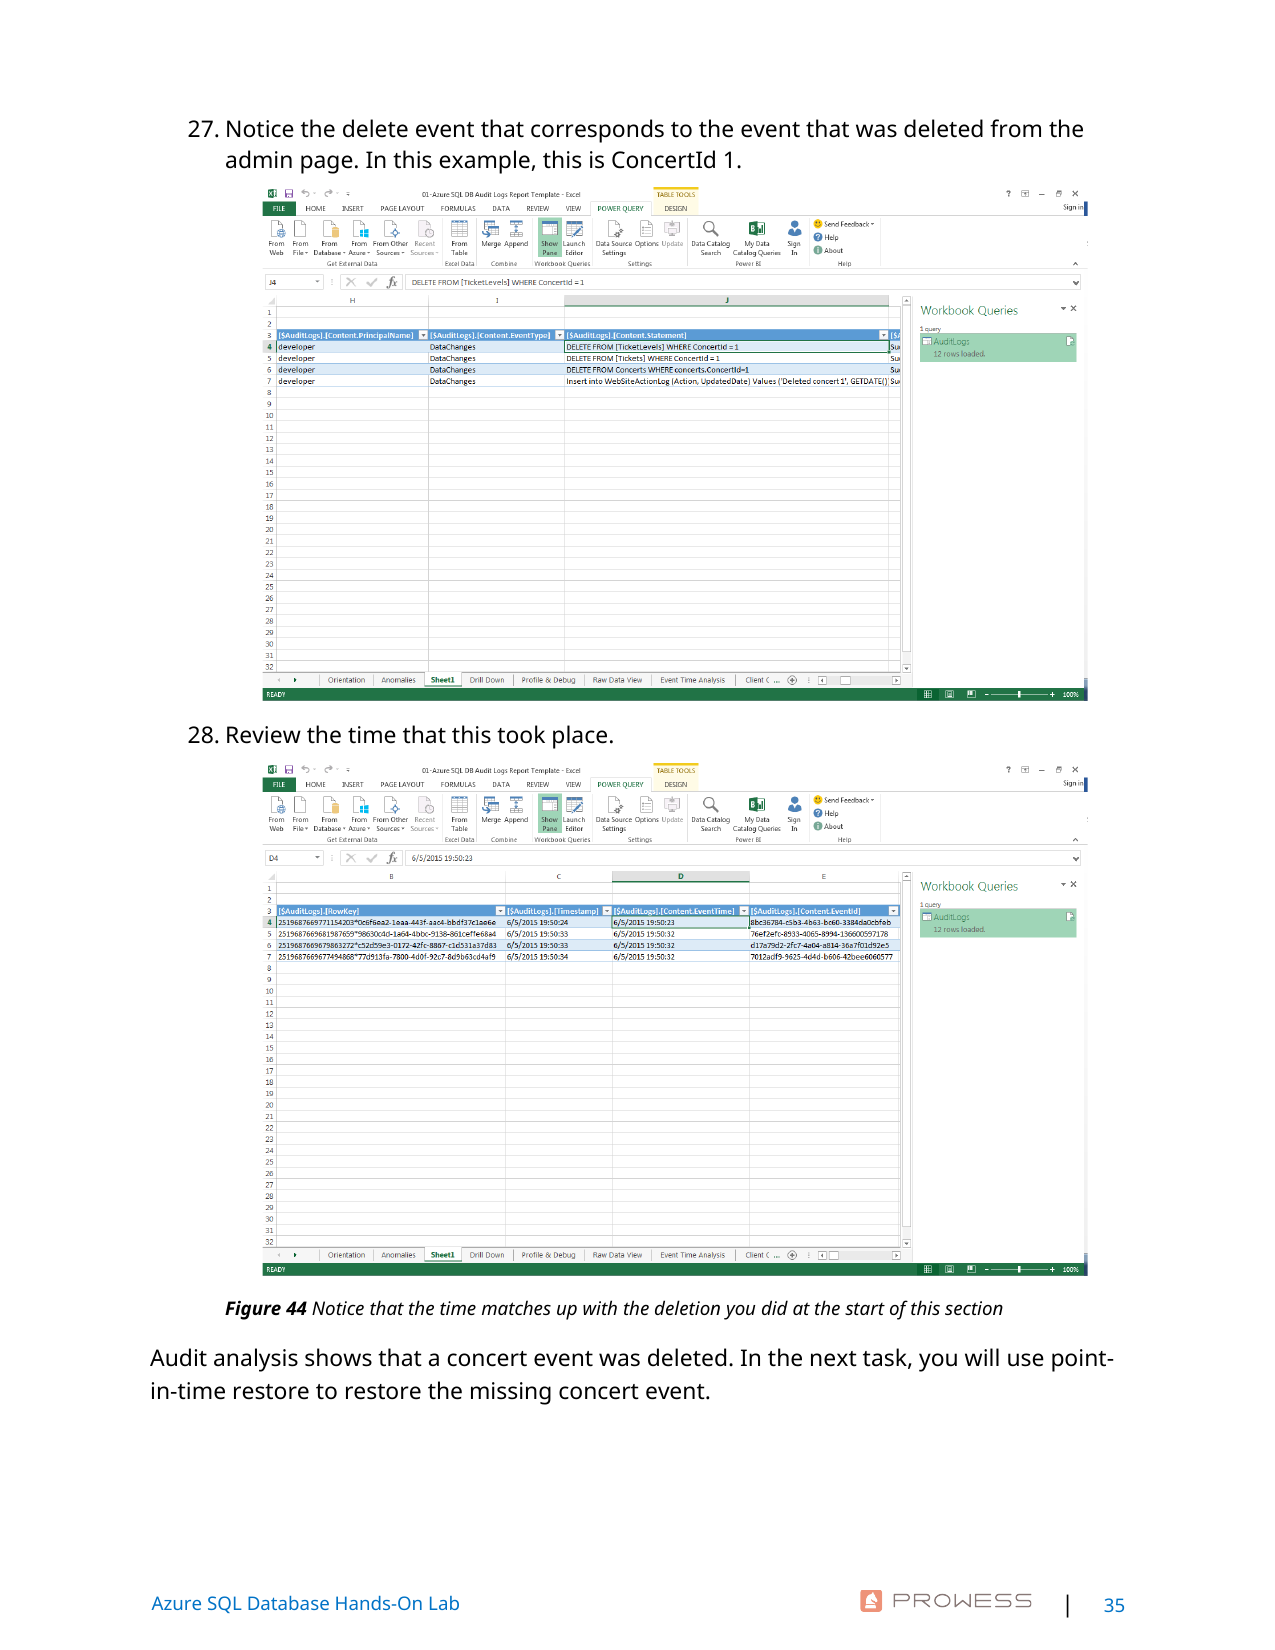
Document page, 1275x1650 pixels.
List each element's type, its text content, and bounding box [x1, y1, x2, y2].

picture [262, 187, 1088, 701]
picture [860, 1590, 1032, 1612]
text Notice the delete event that corresponds to the event that was deleted from the admin page. In this example, this is ConcertId 1. [187, 112, 1125, 175]
text Review the time that this took place. [187, 719, 1125, 751]
picture [262, 763, 1088, 1276]
text Audit analysis shows that a concert event was deleted. In the next task, you will use point-in-time restore to restore the missing concert event. [150, 1342, 1125, 1407]
